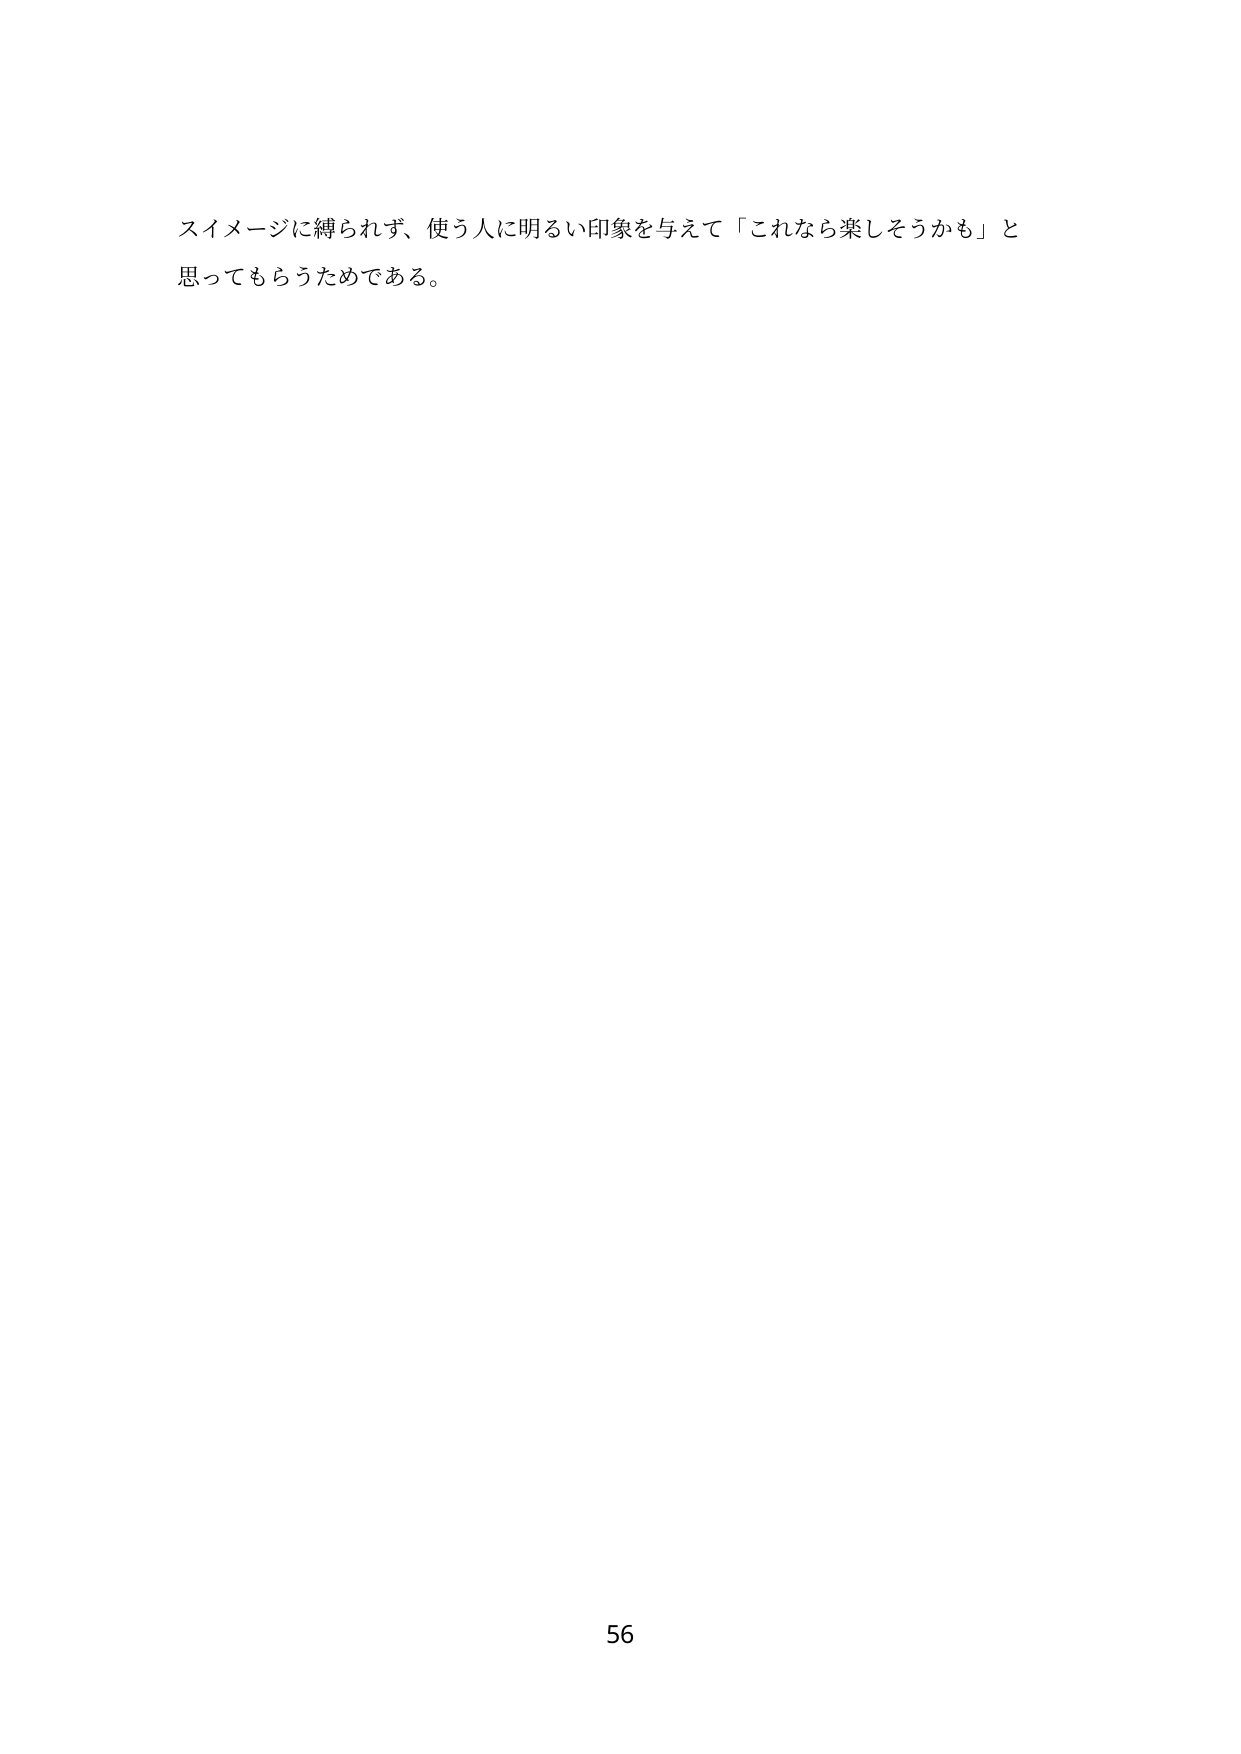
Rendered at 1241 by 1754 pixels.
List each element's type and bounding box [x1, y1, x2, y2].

text [177, 207, 1063, 296]
